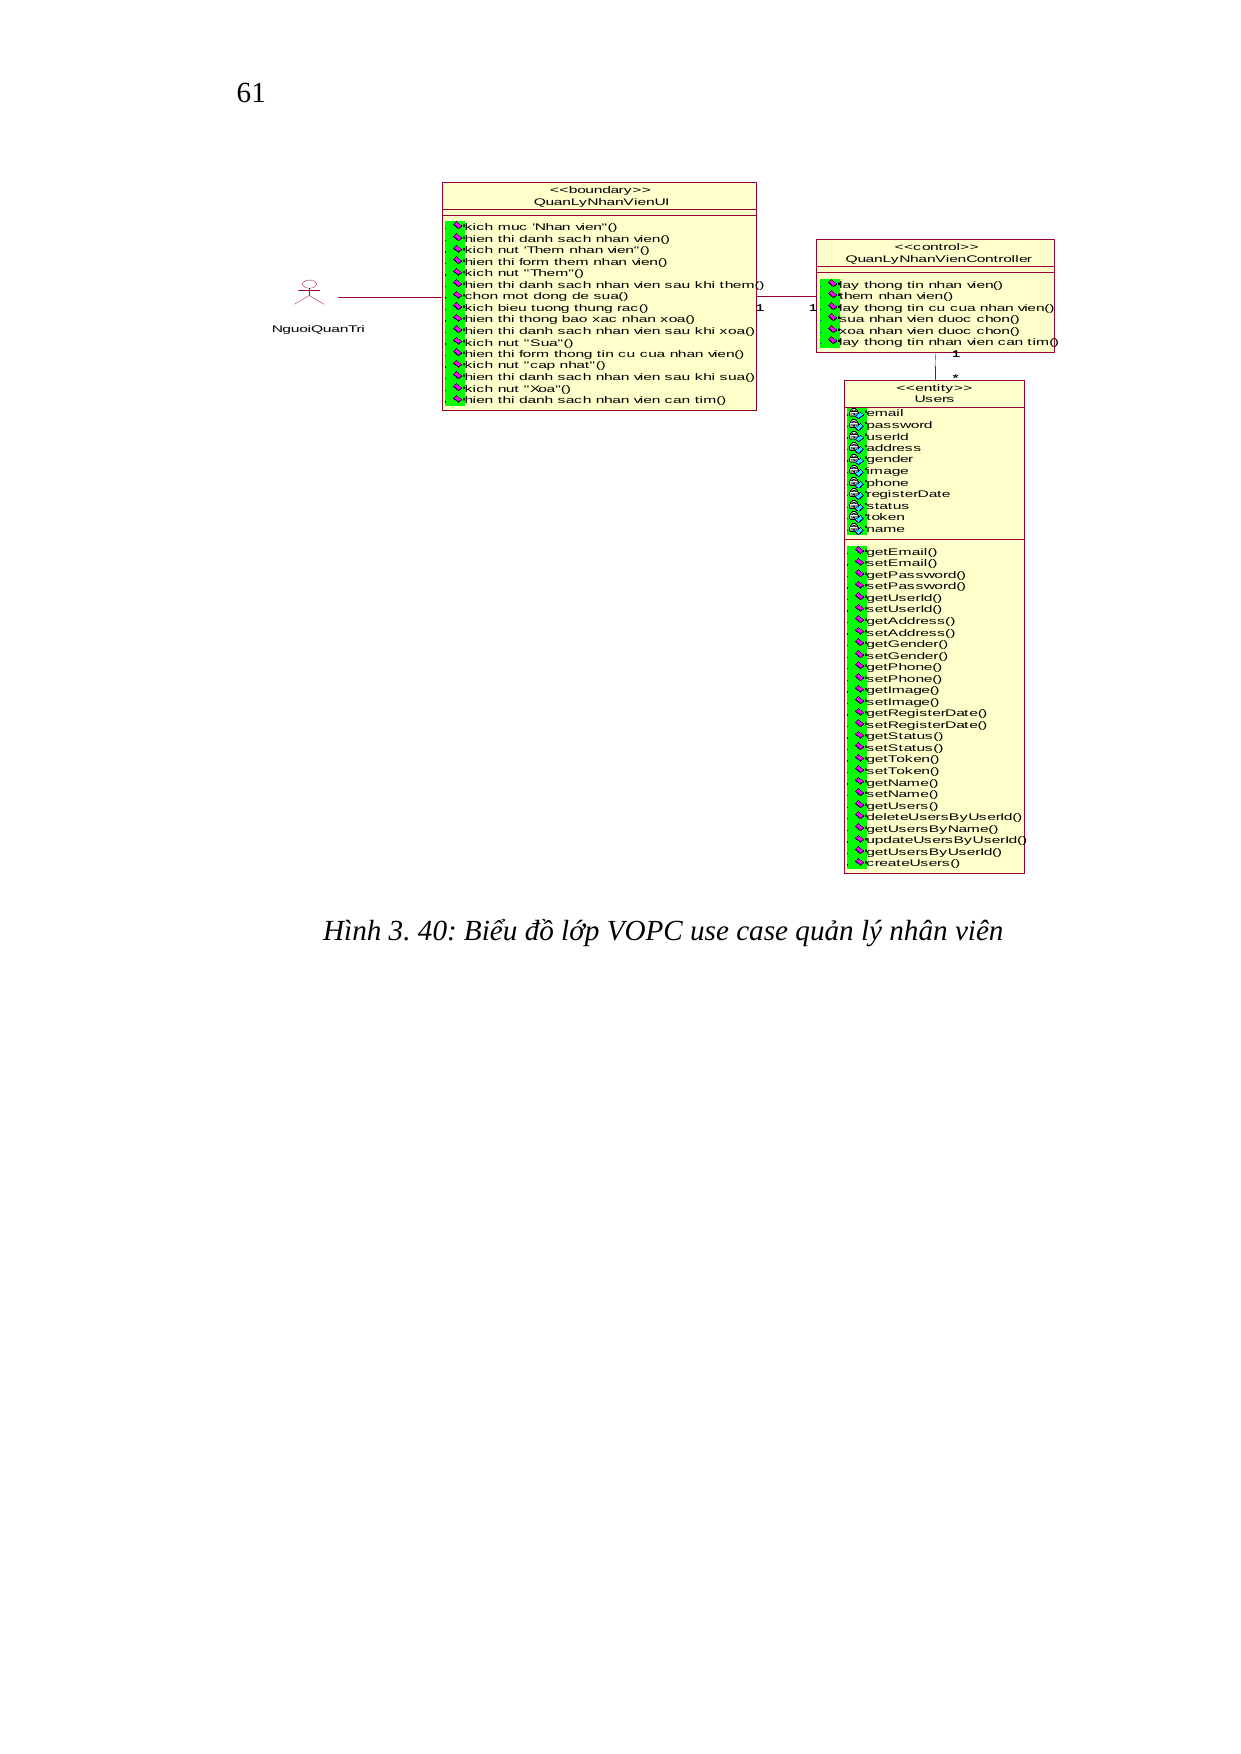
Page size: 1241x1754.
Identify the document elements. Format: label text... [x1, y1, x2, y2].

text Hình 3. 40: Biểu đồ lớp VOPC use case quản lý nhân viên [207, 913, 1122, 947]
